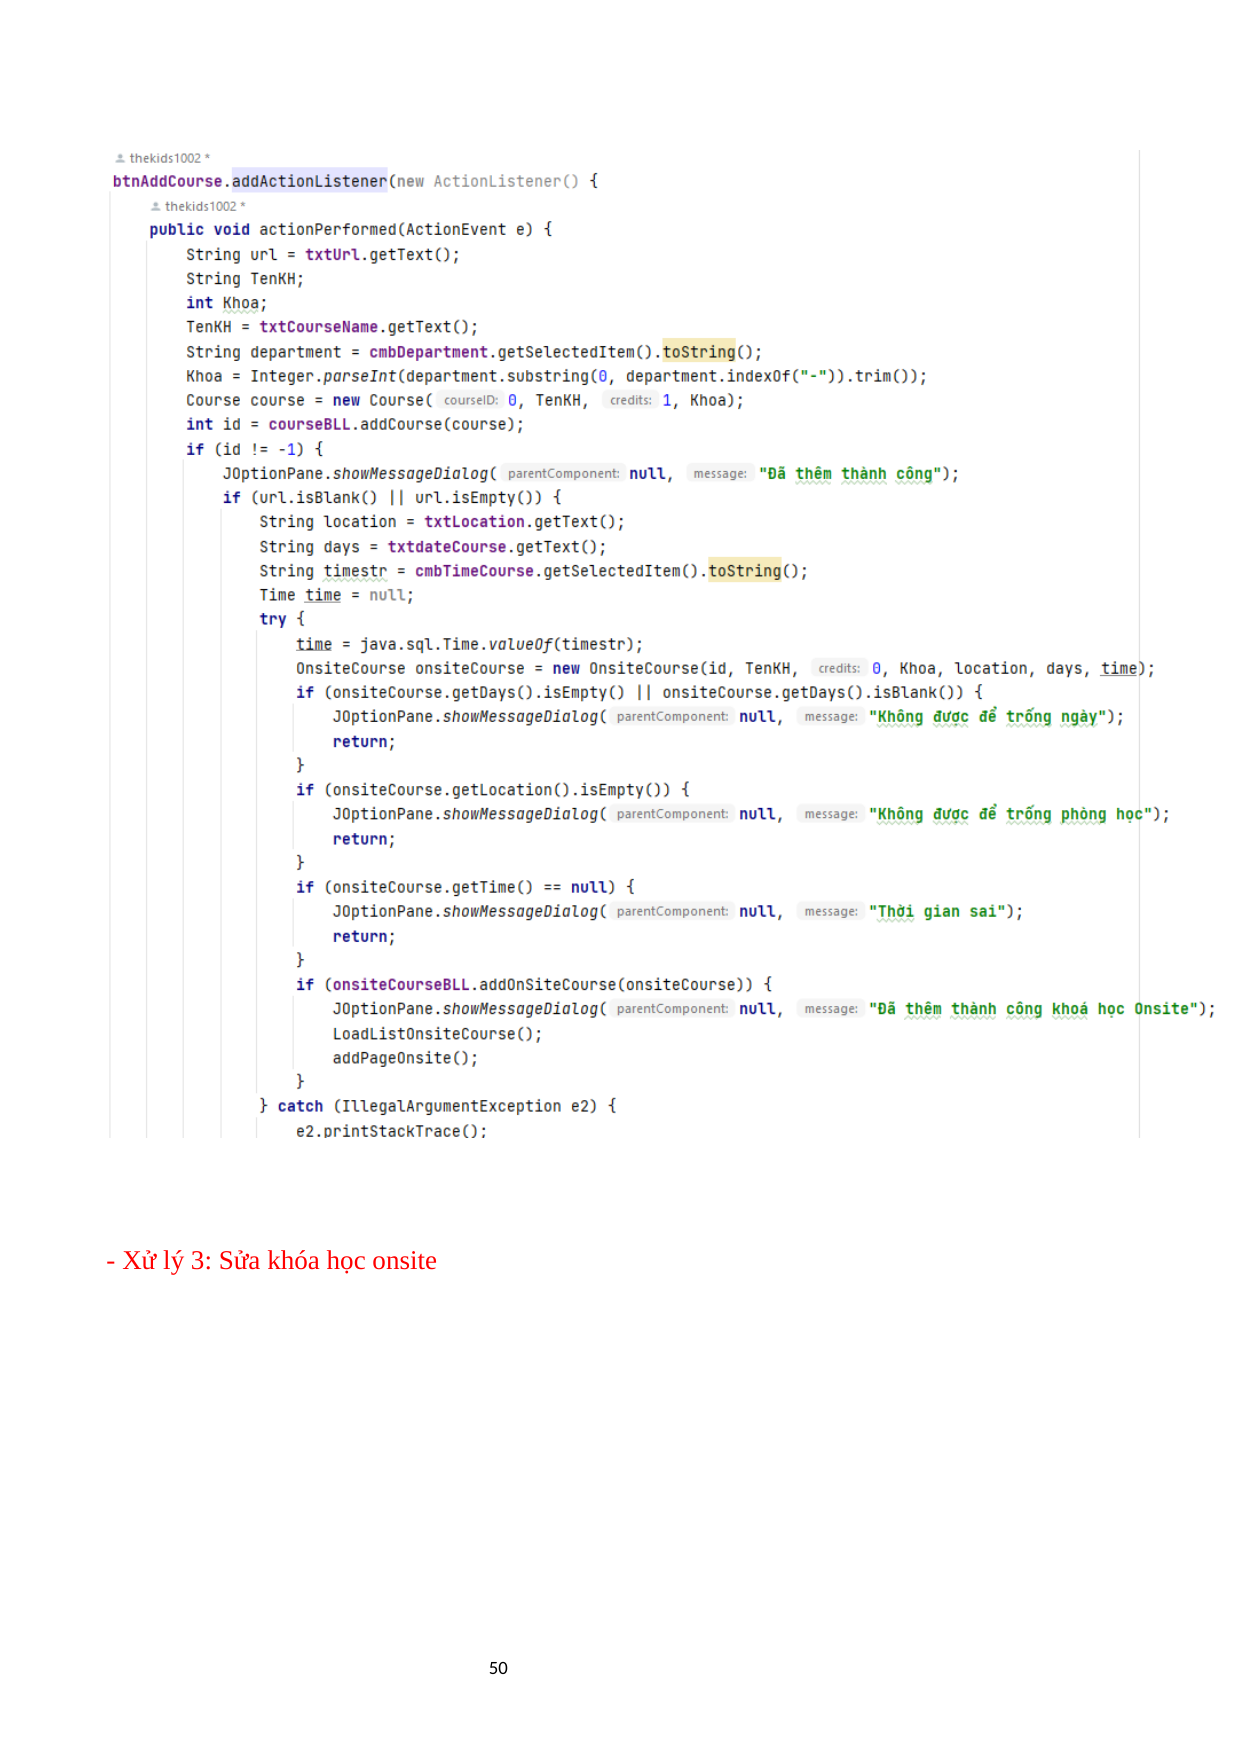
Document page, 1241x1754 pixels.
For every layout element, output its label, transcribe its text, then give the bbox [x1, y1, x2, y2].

text - Xử lý 3: Sửa khóa học onsite [106, 1244, 1203, 1275]
picture [106, 150, 1234, 1138]
